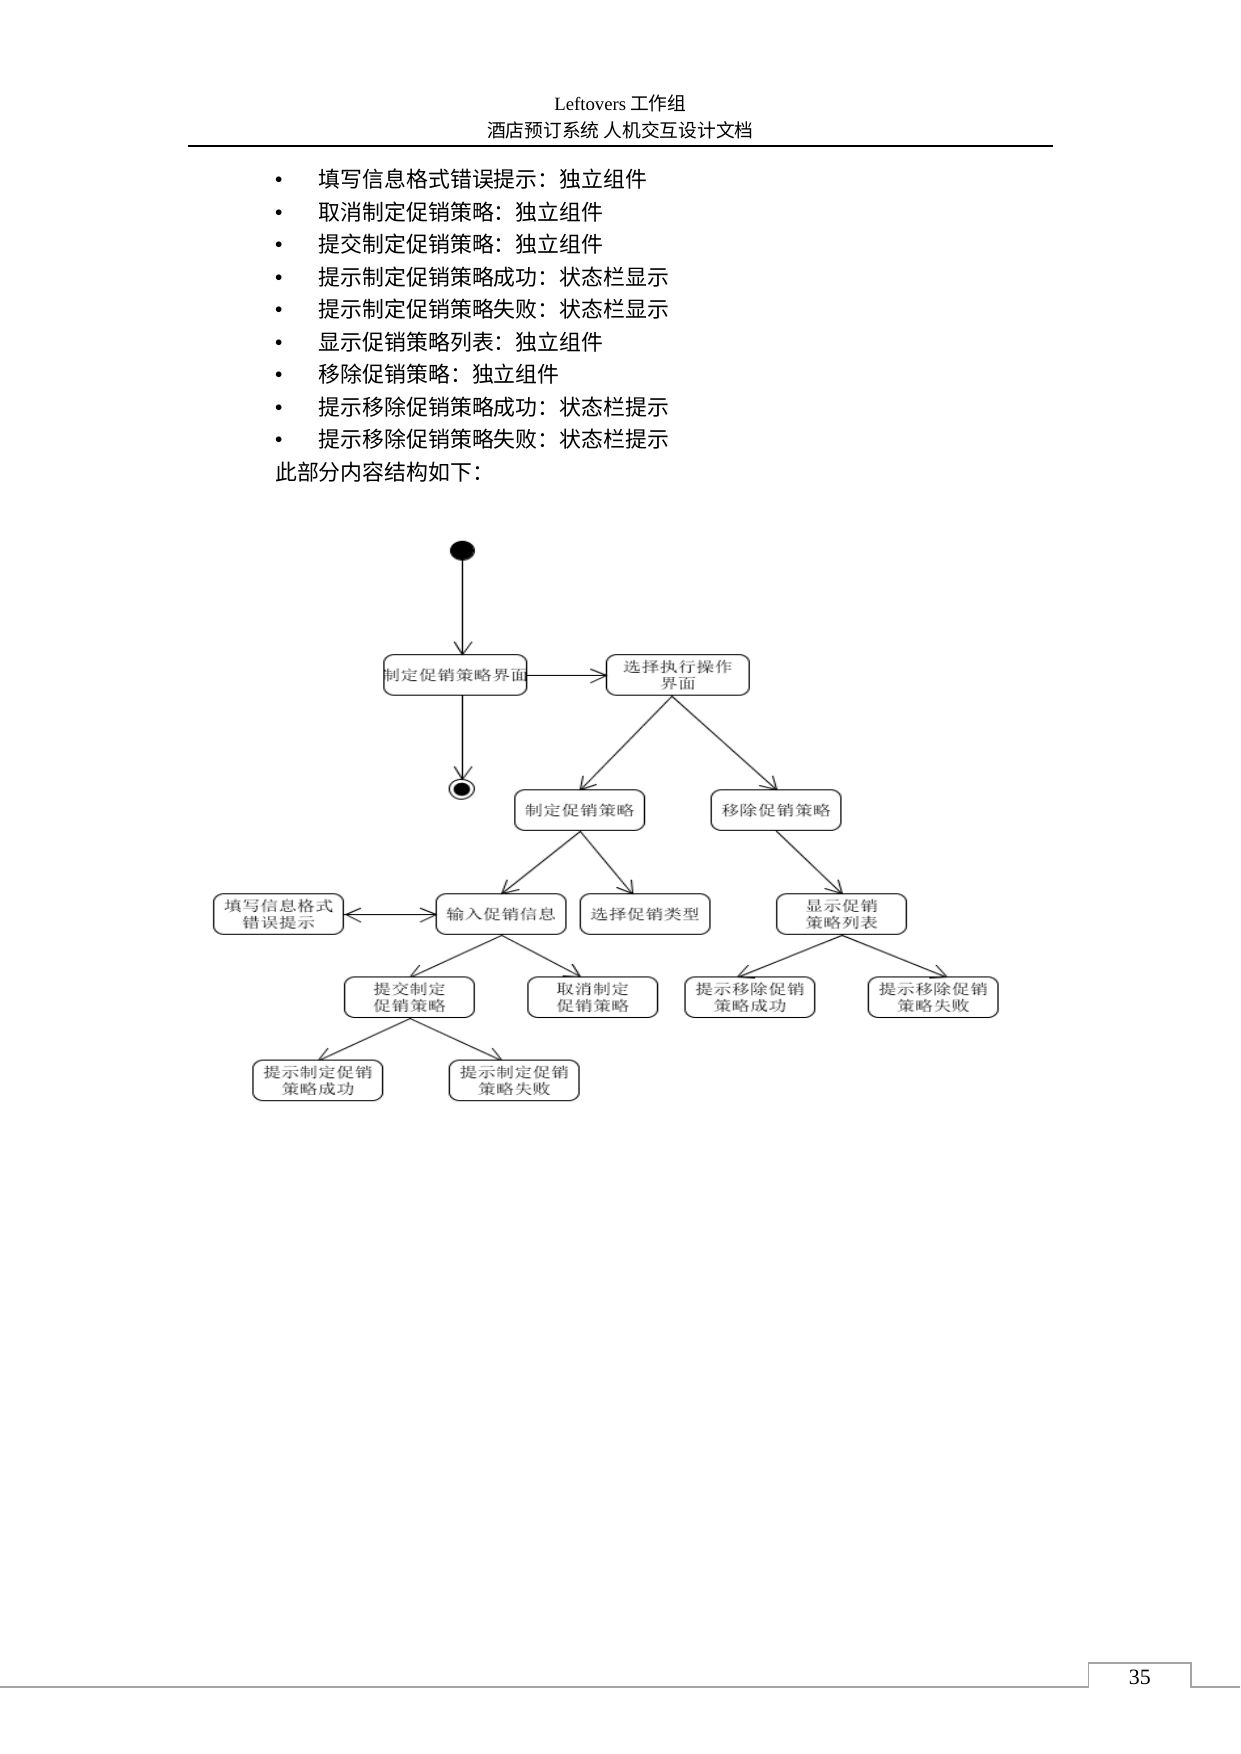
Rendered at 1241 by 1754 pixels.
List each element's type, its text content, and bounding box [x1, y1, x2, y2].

list 提示制定促销策略失败：状态栏显示 [275, 292, 1053, 324]
list 提示移除促销策略成功：状态栏提示 [275, 389, 1053, 422]
list 此部分内容结构如下： [275, 454, 1053, 487]
list 显示促销策略列表：独立组件 [275, 324, 1053, 357]
list 移除促销策略：独立组件 [275, 357, 1053, 389]
picture [187, 519, 1025, 1122]
list 提交制定促销策略：独立组件 [275, 227, 1053, 259]
list 提示制定促销策略成功：状态栏显示 [275, 259, 1053, 292]
list 提示移除促销策略失败：状态栏提示 [275, 422, 1053, 454]
list 填写信息格式错误提示：独立组件 [275, 162, 1053, 194]
list 取消制定促销策略：独立组件 [275, 194, 1053, 227]
